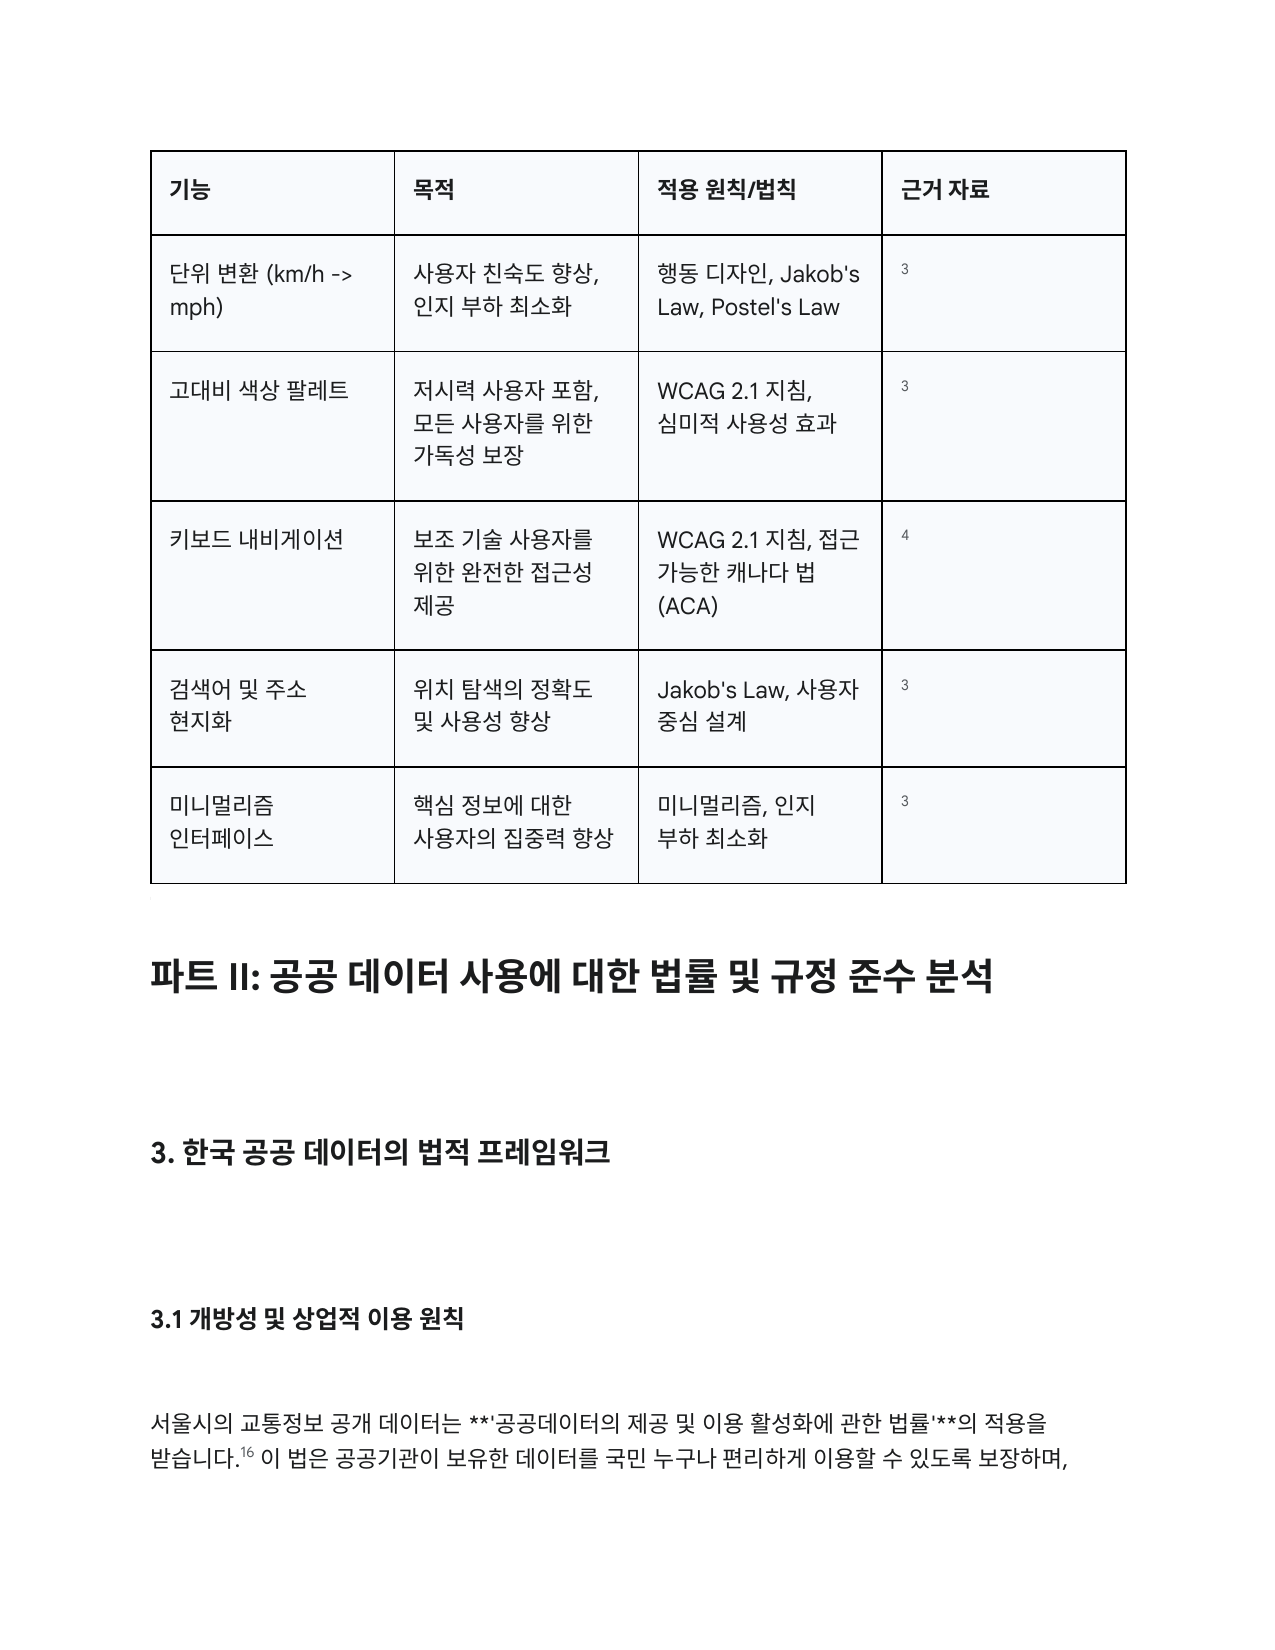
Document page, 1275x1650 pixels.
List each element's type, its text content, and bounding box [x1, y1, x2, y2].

table_cell 미니멀리즘 인터페이스 [152, 768, 394, 883]
subtitle 3.1 개방성 및 상업적 이용 원칙 [150, 1305, 1125, 1336]
table_cell 키보드 내비게이션 [152, 502, 394, 649]
table_cell 미니멀리즘, 인지 부하 최소화 [639, 768, 881, 883]
table_cell 3 [883, 651, 1125, 766]
table_header 목적 [395, 152, 638, 234]
table_header 기능 [152, 152, 394, 234]
table_cell 4 [883, 502, 1125, 649]
table_cell WCAG 2.1 지침, 접근 가능한 캐나다 법(ACA) [639, 502, 881, 649]
subtitle 3. 한국 공공 데이터의 법적 프레임워크 [150, 1135, 1125, 1172]
table_cell 고대비 색상 팔레트 [152, 352, 394, 500]
table_cell 위치 탐색의 정확도 및 사용성 향상 [395, 651, 638, 766]
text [150, 1411, 1125, 1475]
table_header 근거 자료 [883, 152, 1125, 234]
table_cell 검색어 및 주소 현지화 [152, 651, 394, 766]
table_cell 핵심 정보에 대한 사용자의 집중력 향상 [395, 768, 638, 883]
table_cell WCAG 2.1 지침, 심미적 사용성 효과 [639, 352, 881, 500]
table_header 적용 원칙/법칙 [639, 152, 881, 234]
table_cell 행동 디자인, Jakob's Law, Postel's Law [639, 236, 881, 351]
table_cell 보조 기술 사용자를 위한 완전한 접근성 제공 [395, 502, 638, 649]
table_cell 3 [883, 352, 1125, 500]
table_cell 단위 변환 (km/h -> mph) [152, 236, 394, 351]
table_cell 사용자 친숙도 향상, 인지 부하 최소화 [395, 236, 638, 351]
table_cell Jakob's Law, 사용자 중심 설계 [639, 651, 881, 766]
table_cell 3 [883, 236, 1125, 351]
table_cell 저시력 사용자 포함, 모든 사용자를 위한 가독성 보장 [395, 352, 638, 500]
table_cell 3 [883, 768, 1125, 883]
subtitle 파트 II: 공공 데이터 사용에 대한 법률 및 규정 준수 분석 [150, 954, 1125, 1001]
